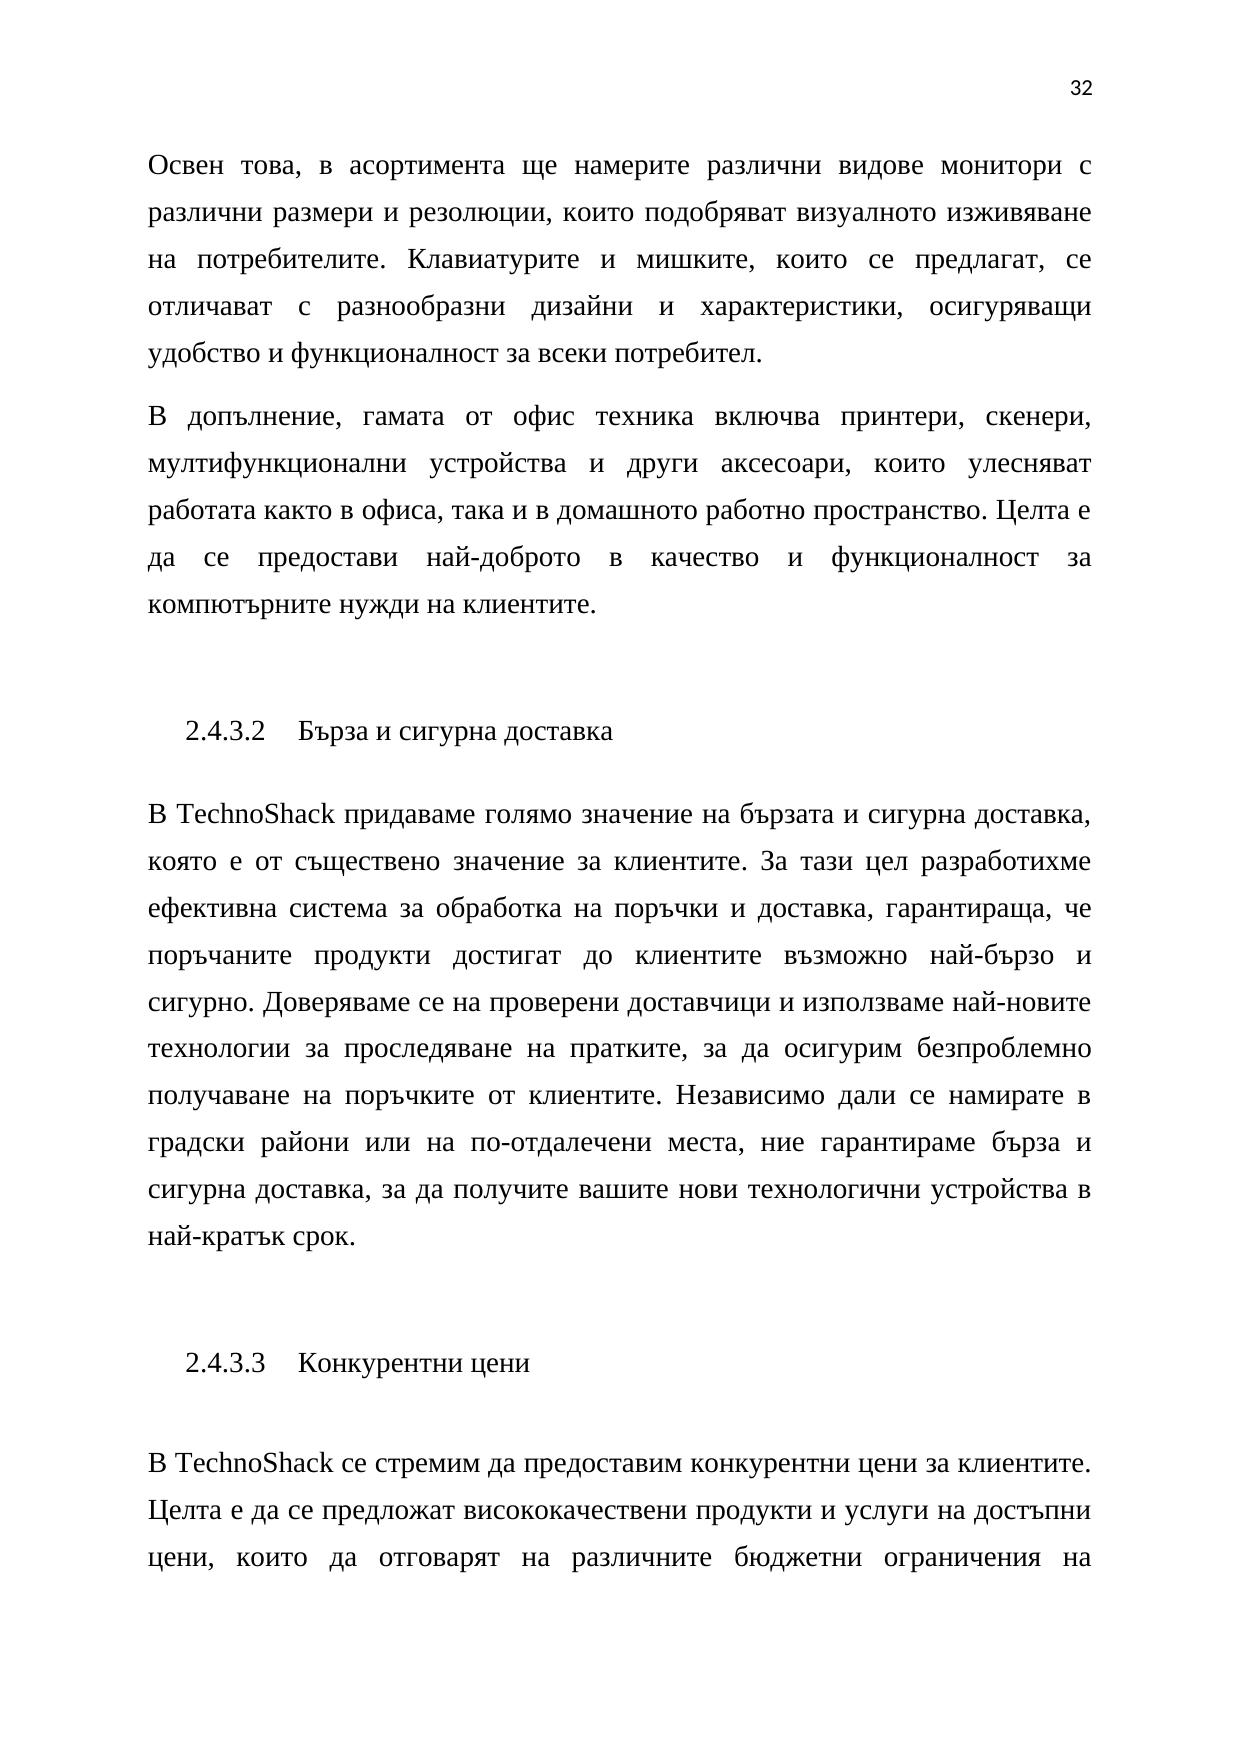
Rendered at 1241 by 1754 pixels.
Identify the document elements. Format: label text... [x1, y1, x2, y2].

text В допълнение, гамата от офис техника включва принтери, скенери, мултифункционални устройства и други аксесоари, които улесняват работата както в офиса, така и в домашното работно пространство. Целта е да се предостави най-доброто в качество и функционалност за компютърните нужди на клиентите. [148, 398, 1093, 619]
text В TechnoShack придаваме голямо значение на бързата и сигурна доставка, която е от съществено значение за клиентите. За тази цел разработихме ефективна система за обработка на поръчки и доставка, гарантираща, че поръчаните продукти достигат до клиентите възможно най-бързо и сигурно. Доверяваме се на проверени доставчици и използваме най-новите технологии за проследяване на пратките, за да осигурим безпроблемно получаване на поръчките от клиентите. Независимо дали се намирате в градски райони или на по-отдалечени места, ние гарантираме бърза и сигурна доставка, за да получите вашите нови технологични устройства в най-кратък срок. [148, 796, 1093, 1252]
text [148, 1445, 1093, 1572]
text Освен това, в асортимента ще намерите различни видове монитори с различни размери и резолюции, които подобряват визуалното изживяване на потребителите. Клавиатурите и мишките, които се предлагат, се отличават с разнообразни дизайни и характеристики, осигуряващи удобство и функционалност за всеки потребител. [148, 147, 1093, 368]
subtitle 2.4.3.2 Бърза и сигурна доставка [148, 713, 1093, 747]
subtitle 2.4.3.3 Конкурентни цени [148, 1345, 1093, 1379]
